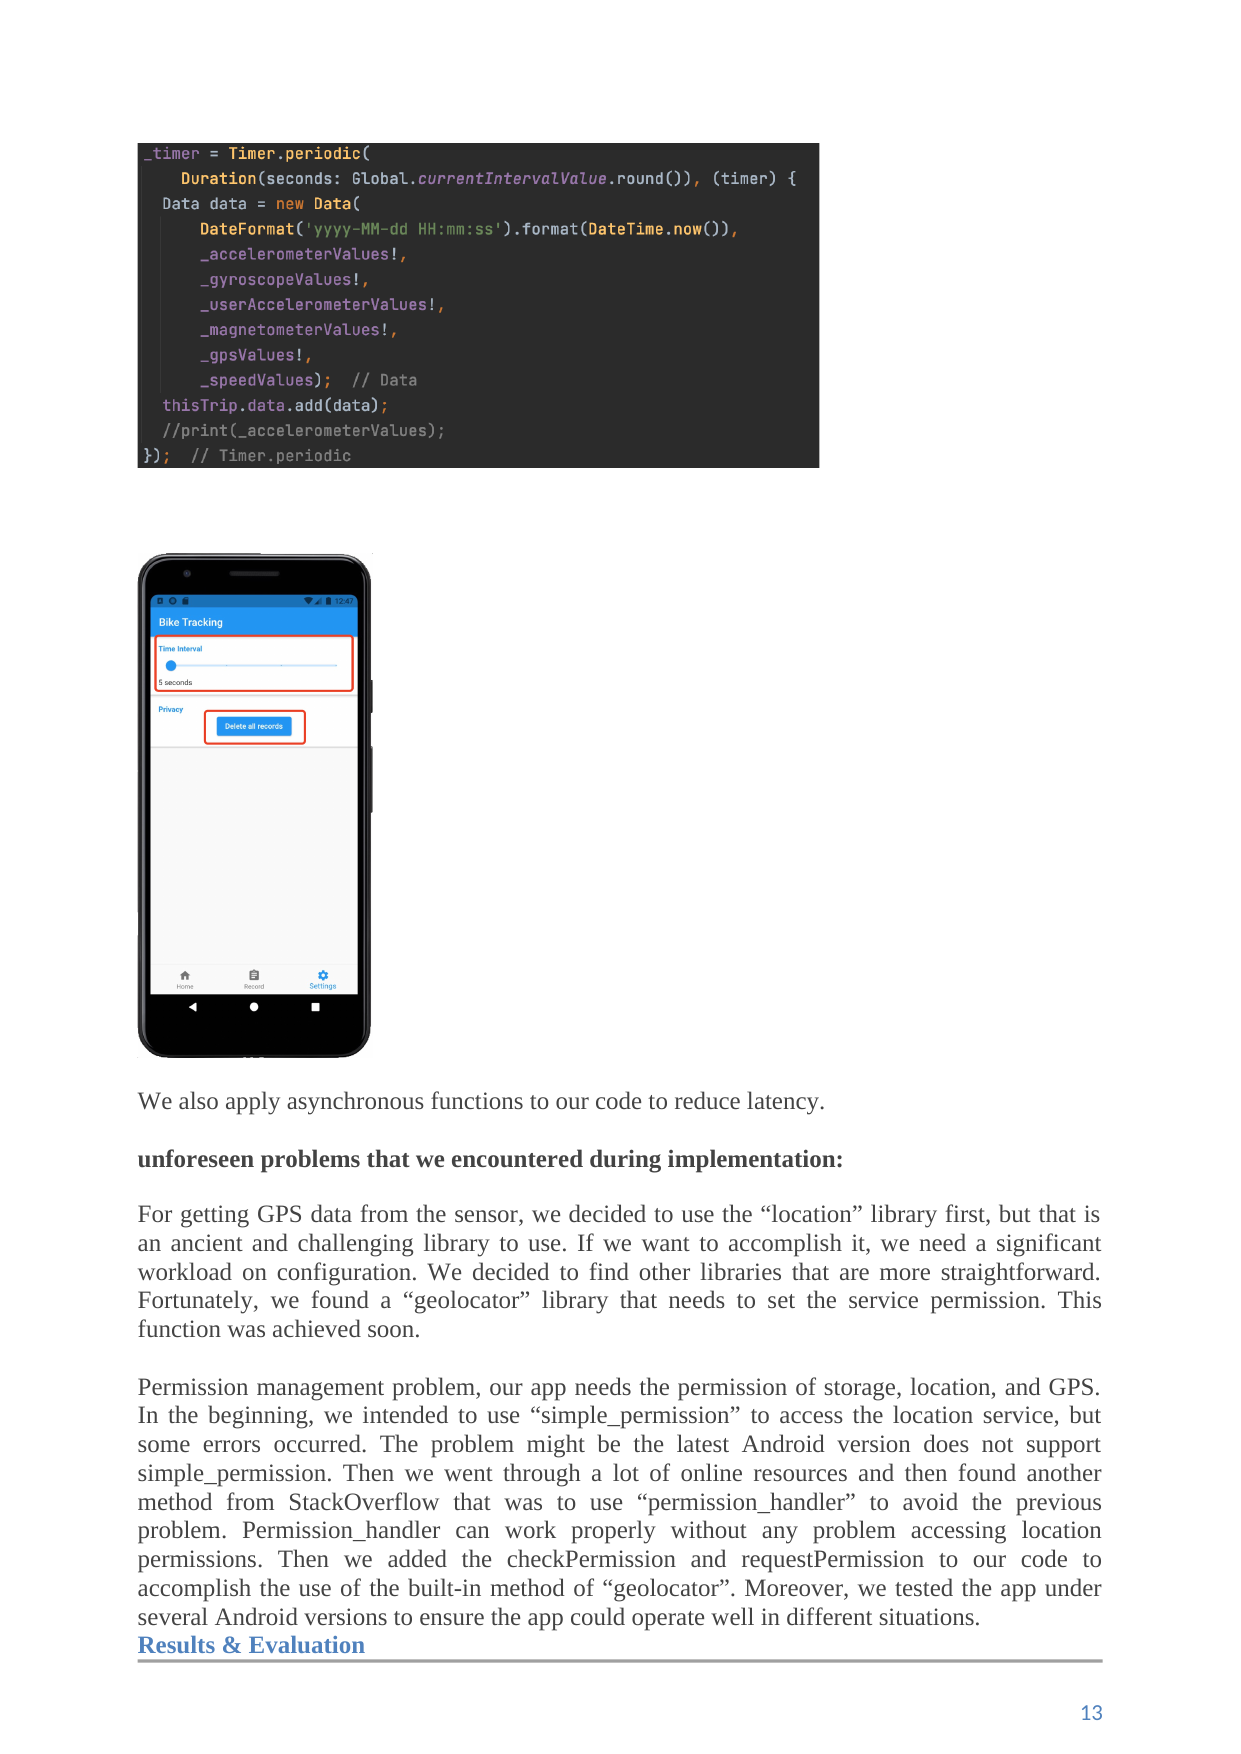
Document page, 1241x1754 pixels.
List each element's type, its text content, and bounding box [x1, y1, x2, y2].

text Results & Evaluation [137, 1631, 1103, 1659]
text For getting GPS data from the sensor, we decided to use the “location” library first, but that is an ancient and challenging library to use. If we want to accomplish it, we need a significant workload on configuration. We decided to find other libraries that are more straightforward. Fortunately, we found a “geolocator” library that needs to set the service permission. This function was achieved soon. [137, 1199, 1103, 1343]
text unforeseen problems that we encountered during implementation: [137, 1144, 1103, 1172]
text We also apply asynchronous functions to our code to reduce latency. [137, 1086, 1103, 1115]
text Permission management problem, our app needs the permission of storage, location, and GPS. In the beginning, we intended to use “simple_permission” to access the location service, but some errors occurred. The problem might be the latest Android version does not support simple_permission. Then we went through a lot of online resources and then found another method from StackOverflow that was to use “permission_handler” to avoid the previous problem. Permission_handler can work properly without any problem accessing location permissions. Then we added the checkPermission and requestPermission to our code to accomplish the use of the built-in method of “geolocator”. Moreover, we tested the app under several Android versions to ensure the app could operate well in different situations. [137, 1372, 1103, 1631]
picture [137, 553, 373, 1058]
picture [137, 143, 820, 468]
